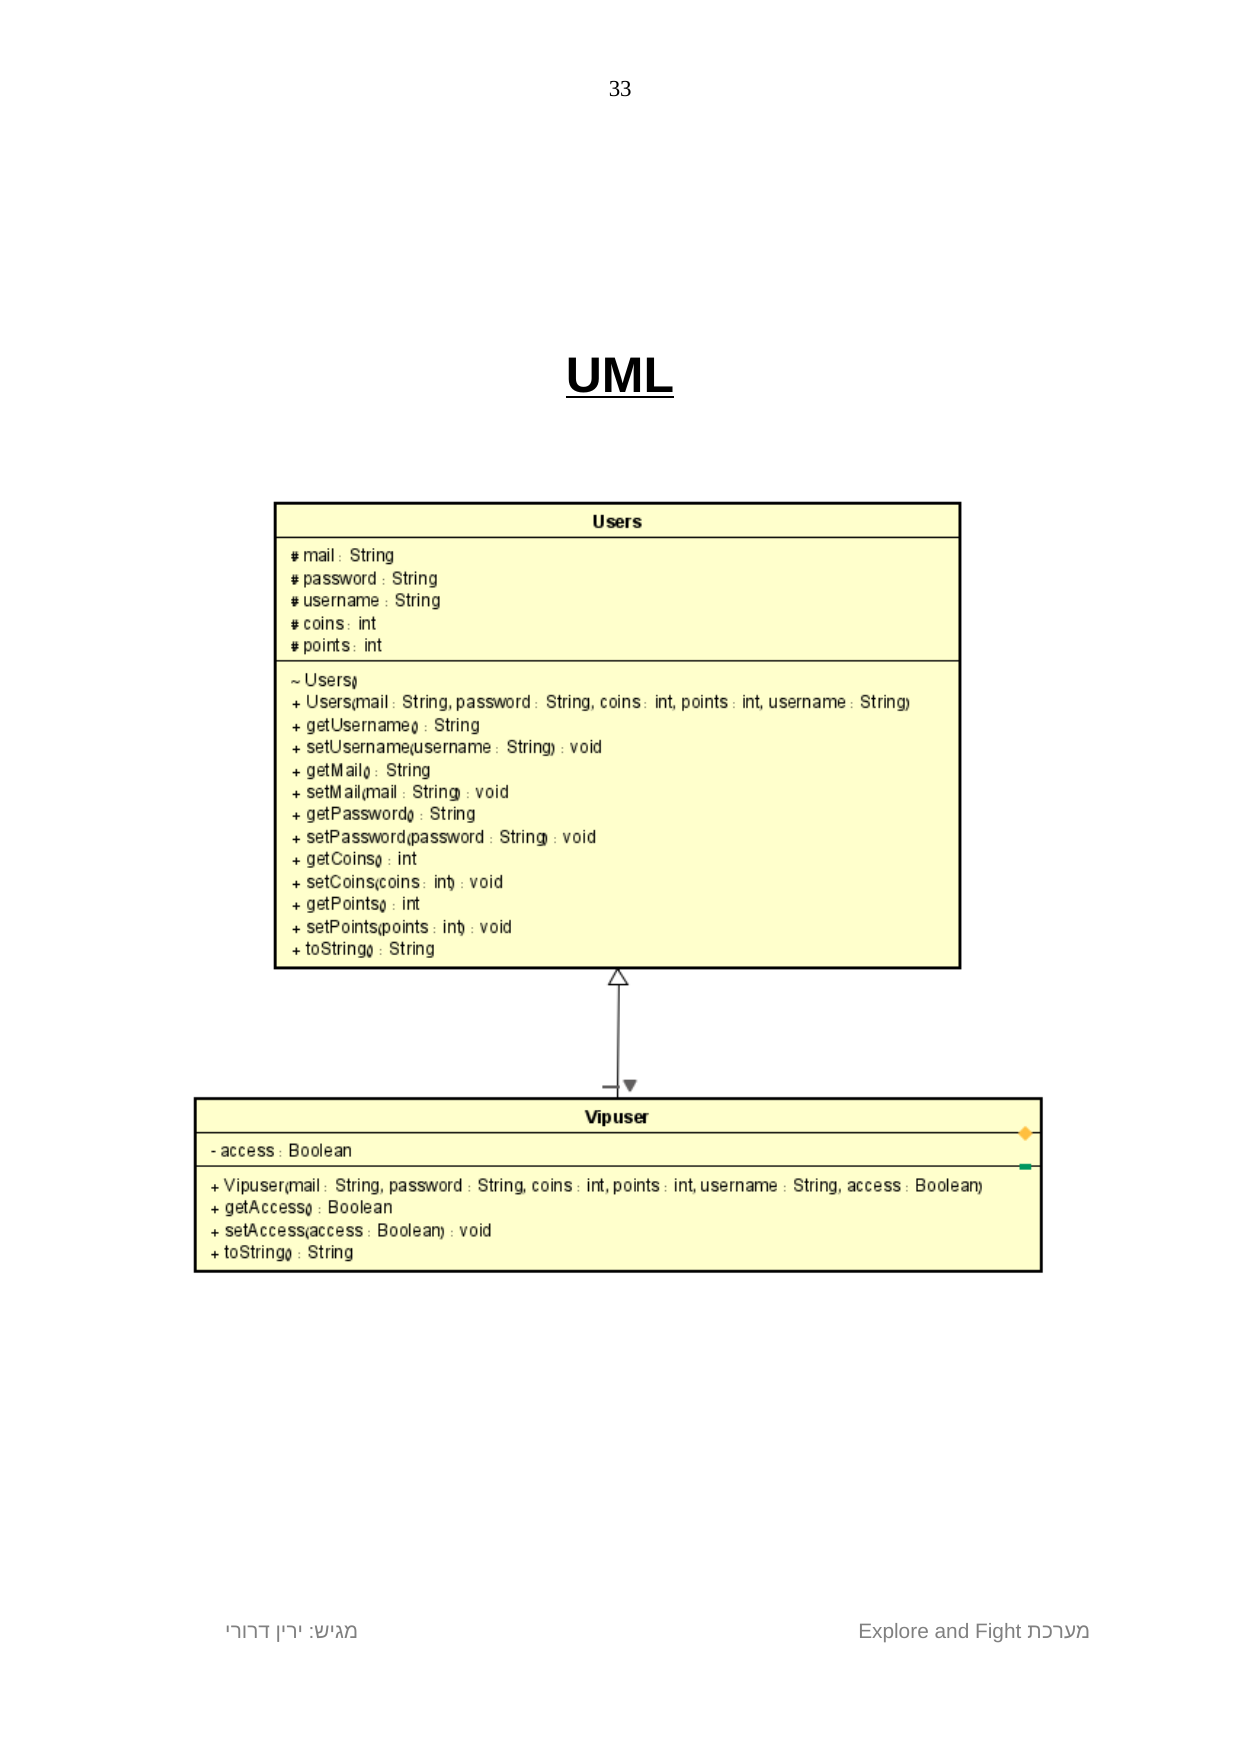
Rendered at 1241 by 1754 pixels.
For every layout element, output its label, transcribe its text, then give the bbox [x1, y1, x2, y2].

subtitle UML [150, 346, 1090, 403]
picture [149, 428, 1090, 1334]
